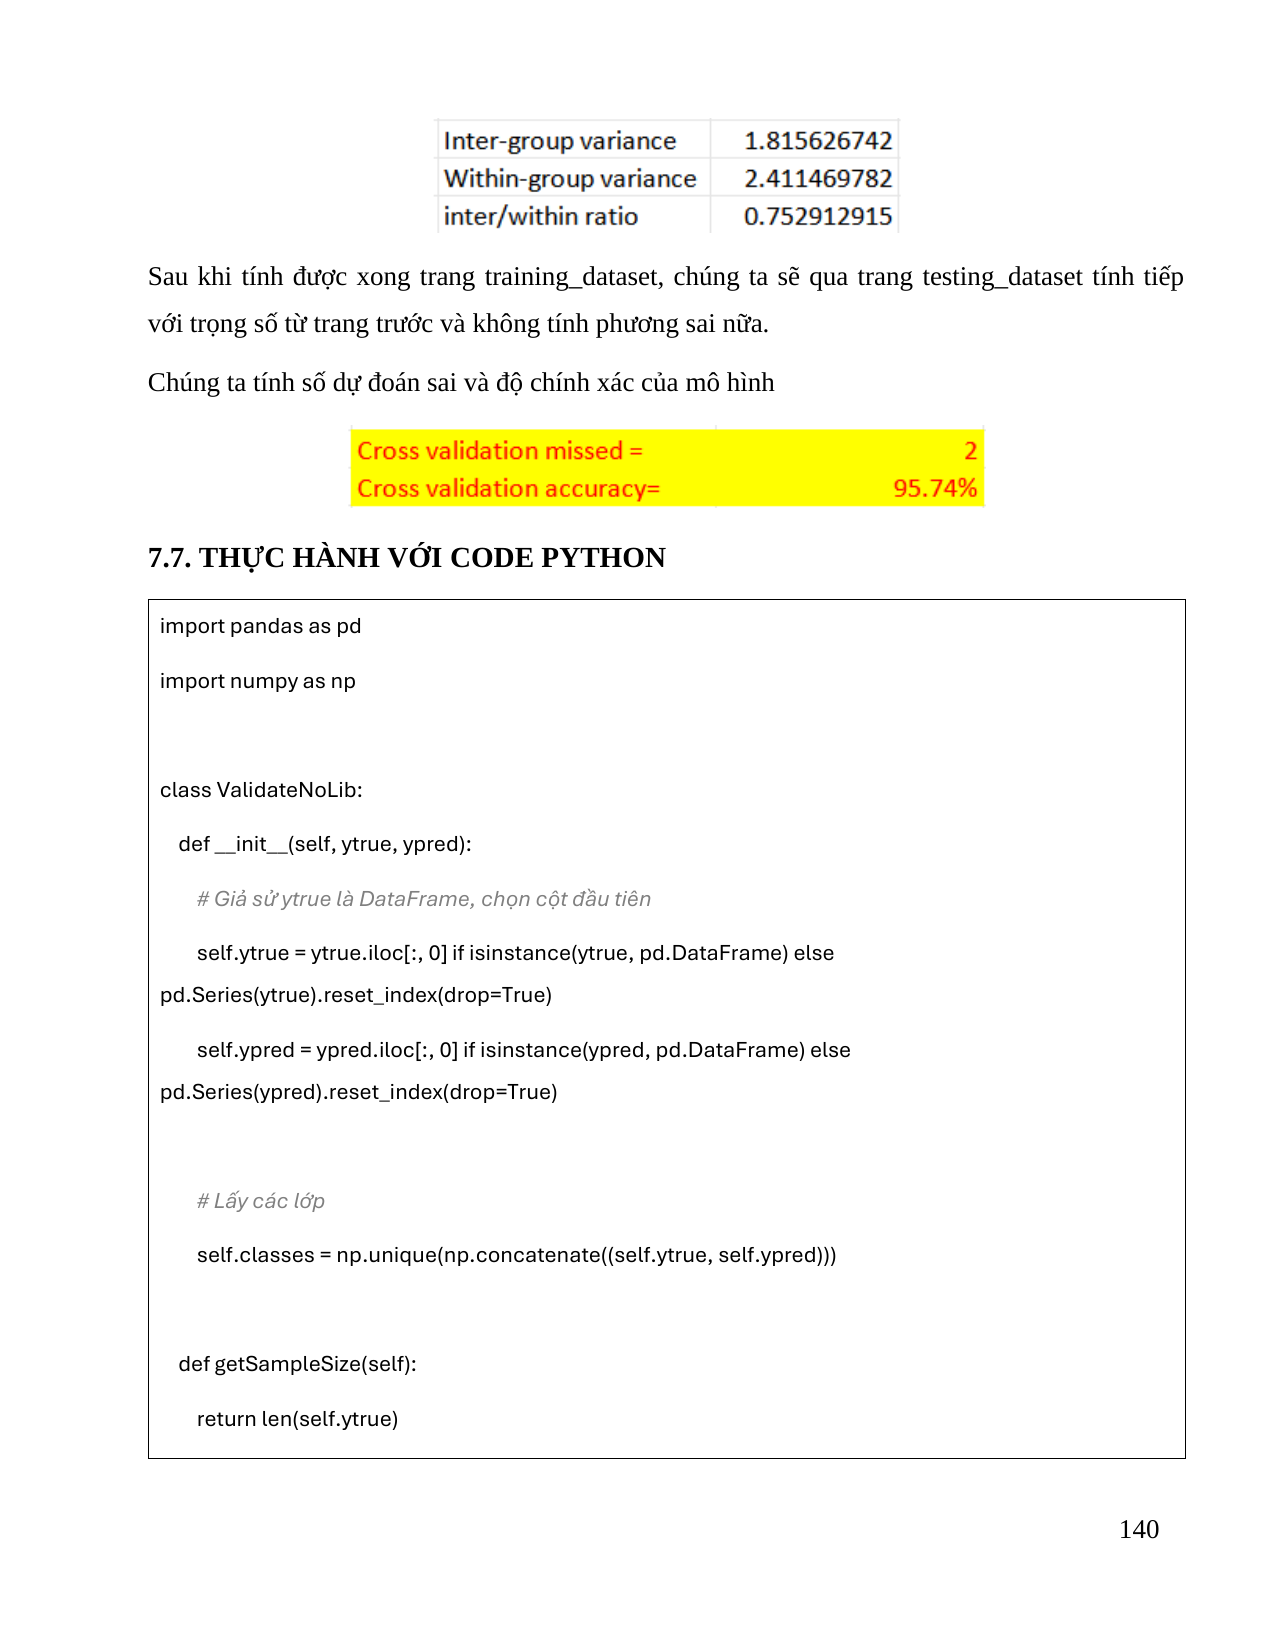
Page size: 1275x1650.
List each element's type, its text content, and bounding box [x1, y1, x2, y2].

text Sau khi tính được xong trang training_dataset, chúng ta sẽ qua trang testing_dataset tính tiếp với trọng số từ trang trước và không tính phương sai nữa. [148, 260, 1186, 338]
picture [348, 425, 986, 508]
text Chúng ta tính số dự đoán sai và độ chính xác của mô hình [148, 366, 1186, 397]
picture [433, 118, 901, 233]
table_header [149, 600, 1185, 1458]
subtitle 7.7. Thực hành với Code Python [148, 540, 1186, 574]
